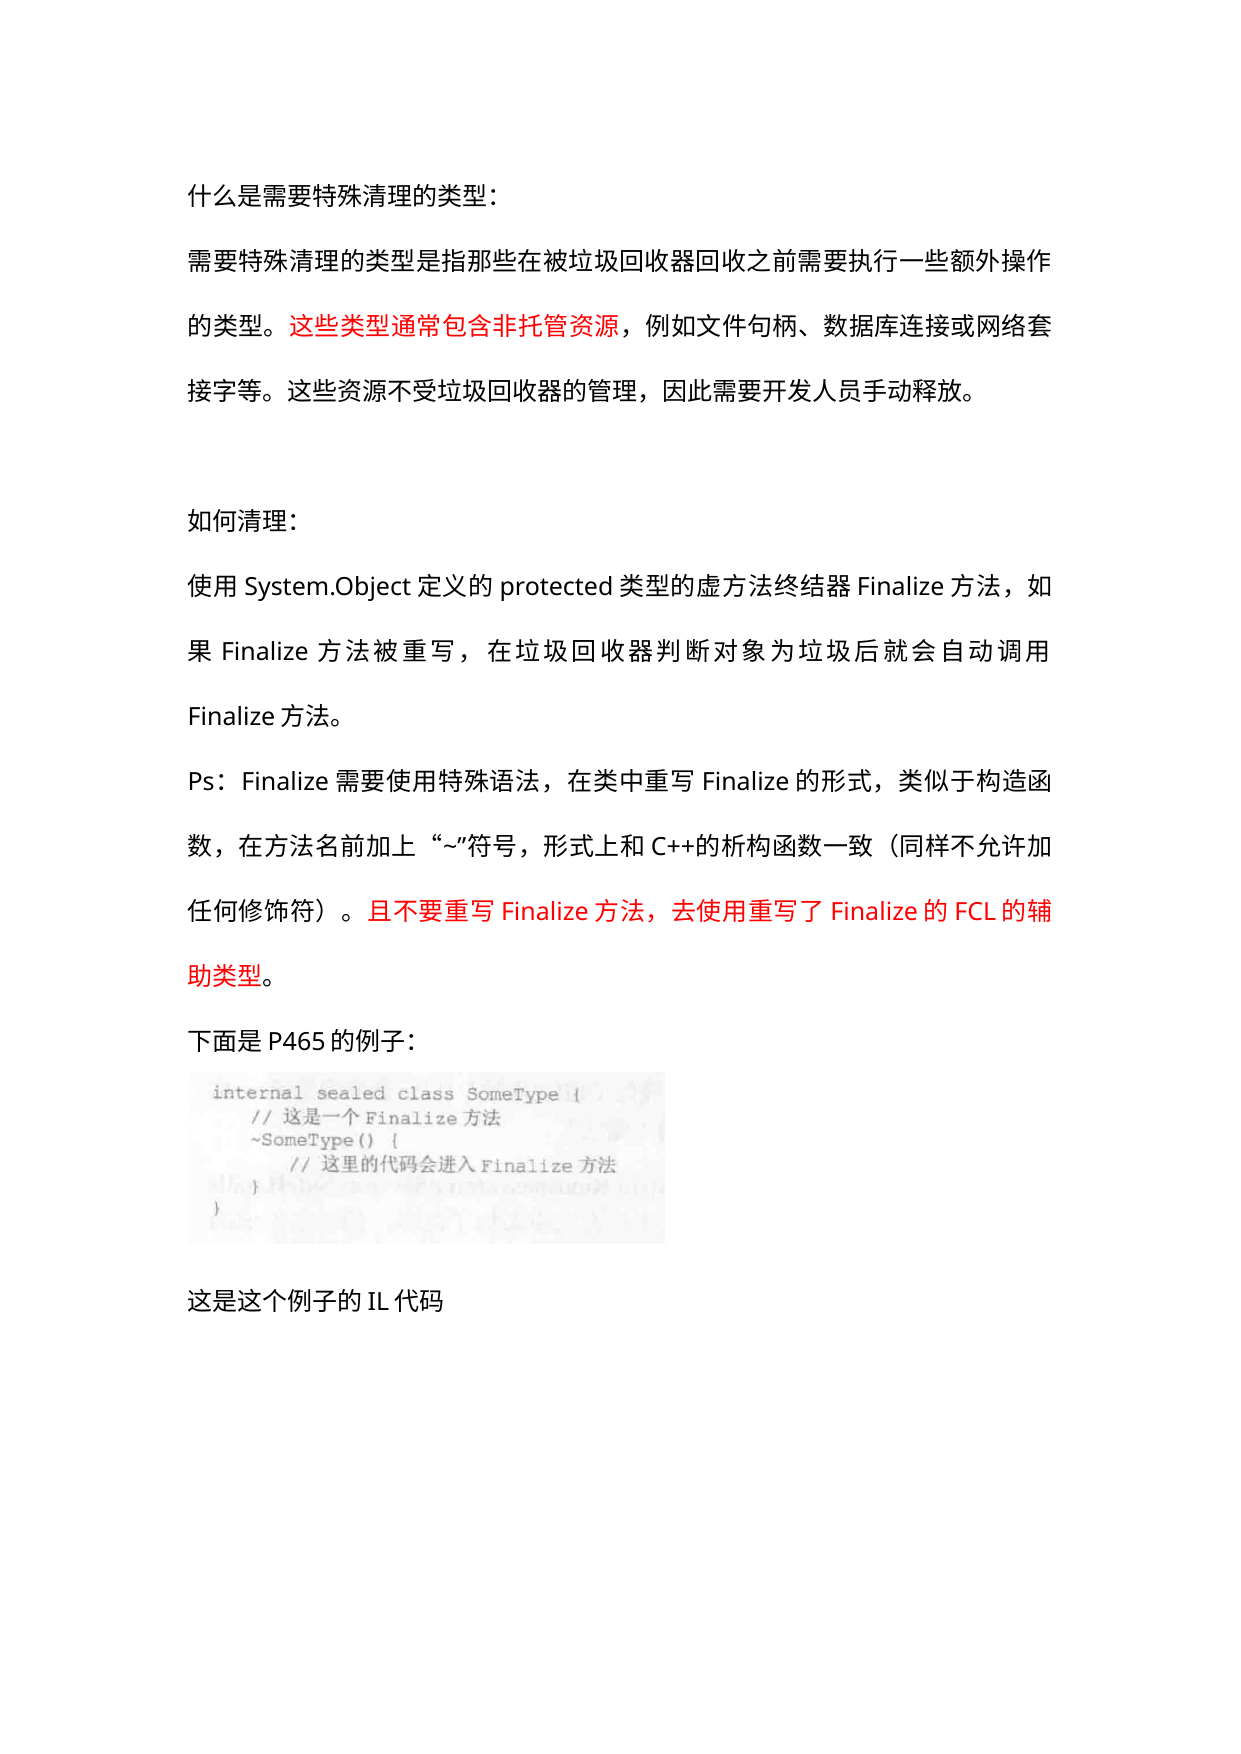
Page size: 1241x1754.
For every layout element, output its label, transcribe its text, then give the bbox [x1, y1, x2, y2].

picture [187, 1072, 665, 1244]
text 下面是P465的例子： [187, 1007, 1053, 1072]
text 需要特殊清理的类型是指那些在被垃圾回收器回收之前需要执行一些额外操作的类型。这些类型通常包含非托管资源，例如文件句柄、数据库连接或网络套接字等。这些资源不受垃圾回收器的管理，因此需要开发人员手动释放。 [187, 227, 1053, 422]
text Ps：Finalize需要使用特殊语法，在类中重写Finalize的形式，类似于构造函数，在方法名前加上“~”符号，形式上和C++的析构函数一致（同样不允许加任何修饰符）。且不要重写Finalize方法，去使用重写了Finalize的FCL的辅助类型。 [187, 747, 1053, 1007]
text 如何清理： [187, 487, 1053, 552]
text 使用System.Object定义的protected类型的虚方法终结器Finalize方法，如果Finalize方法被重写，在垃圾回收器判断对象为垃圾后就会自动调用Finalize方法。 [187, 552, 1053, 747]
text 什么是需要特殊清理的类型： [187, 162, 1053, 227]
text 这是这个例子的IL代码 [187, 1267, 1053, 1332]
